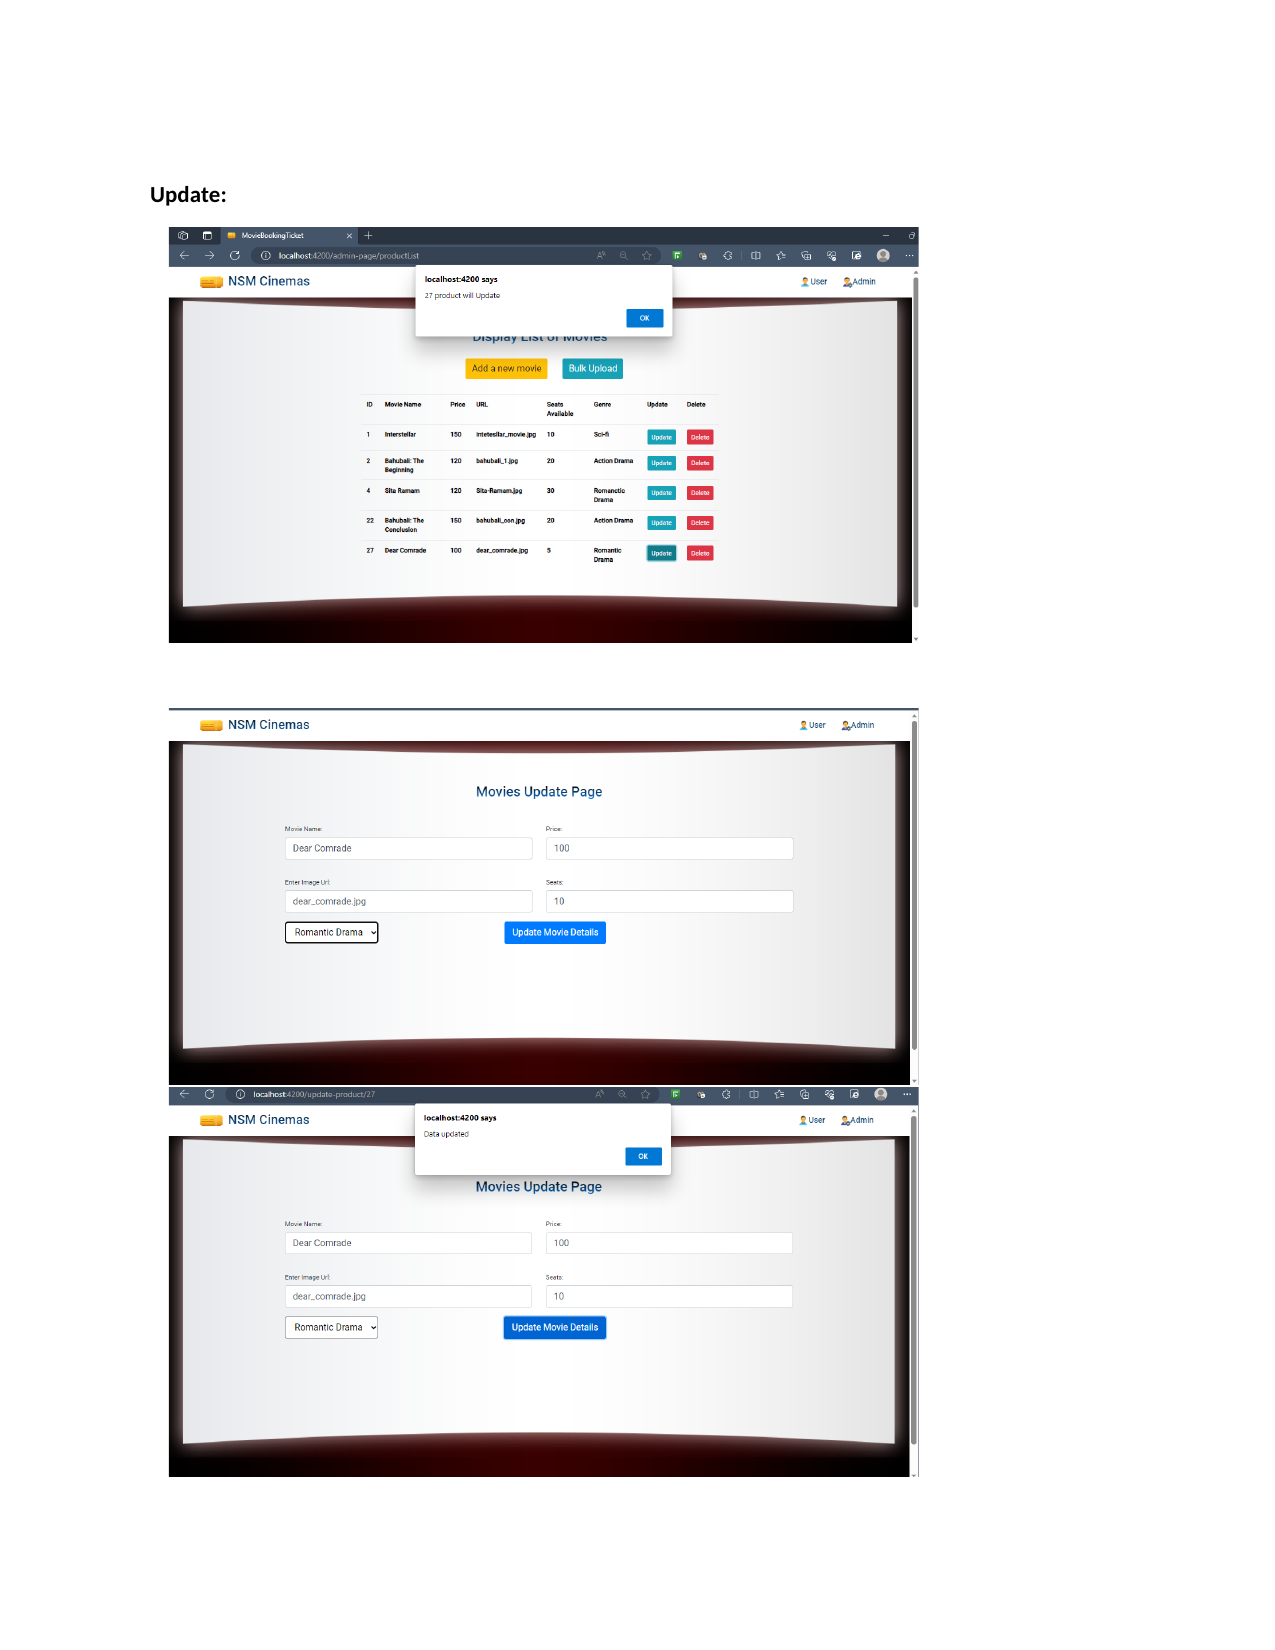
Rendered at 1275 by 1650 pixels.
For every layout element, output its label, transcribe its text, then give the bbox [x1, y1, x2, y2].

text Update: [150, 150, 1125, 208]
